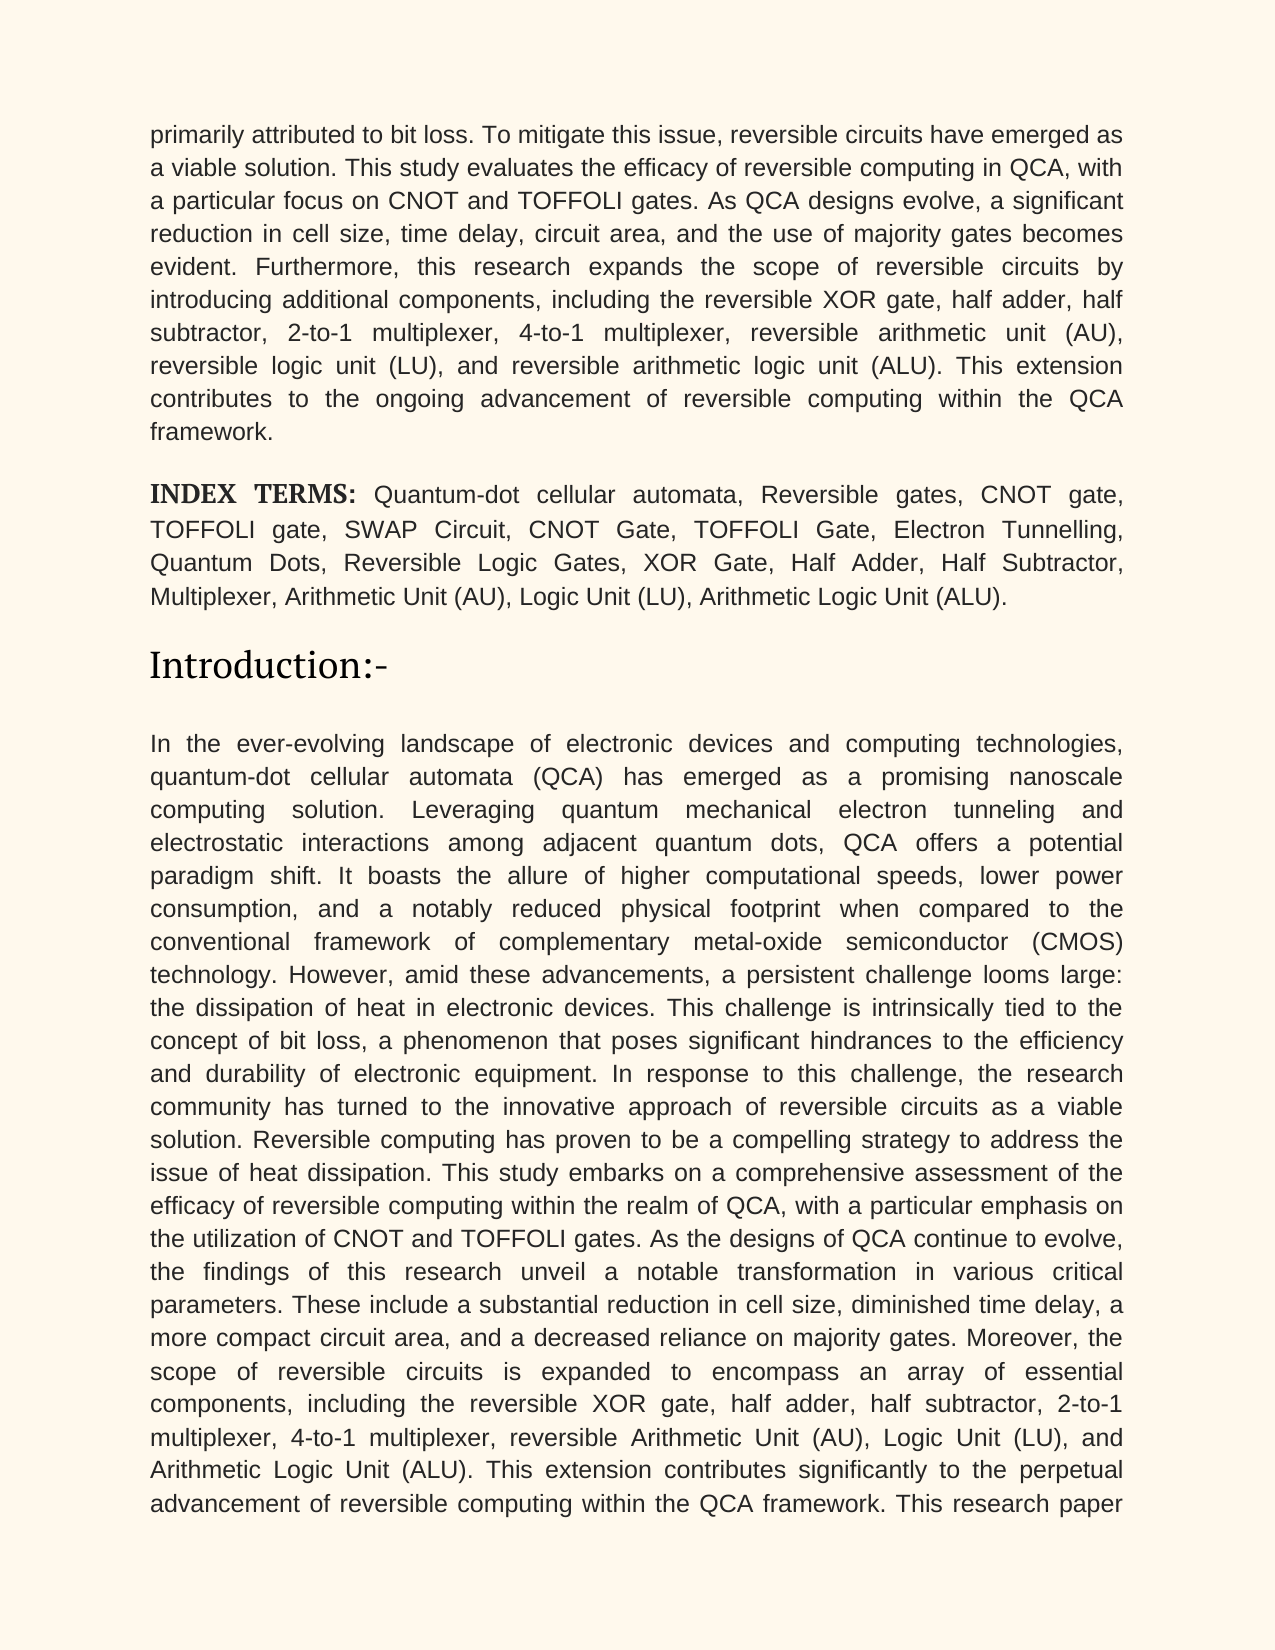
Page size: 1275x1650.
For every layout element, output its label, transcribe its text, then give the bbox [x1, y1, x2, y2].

text INDEX TERMS: Quantum-dot cellular automata, Reversible gates, CNOT gate, TOFFOLI gate, SWAP Circuit, CNOT Gate, TOFFOLI Gate, Electron Tunnelling, Quantum Dots, Reversible Logic Gates, XOR Gate, Half Adder, Half Subtractor, Multiplexer, Arithmetic Unit (AU), Logic Unit (LU), Arithmetic Logic Unit (ALU). [150, 475, 1125, 610]
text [150, 729, 1125, 1517]
text Introduction:- [148, 639, 1127, 689]
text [150, 120, 1125, 446]
